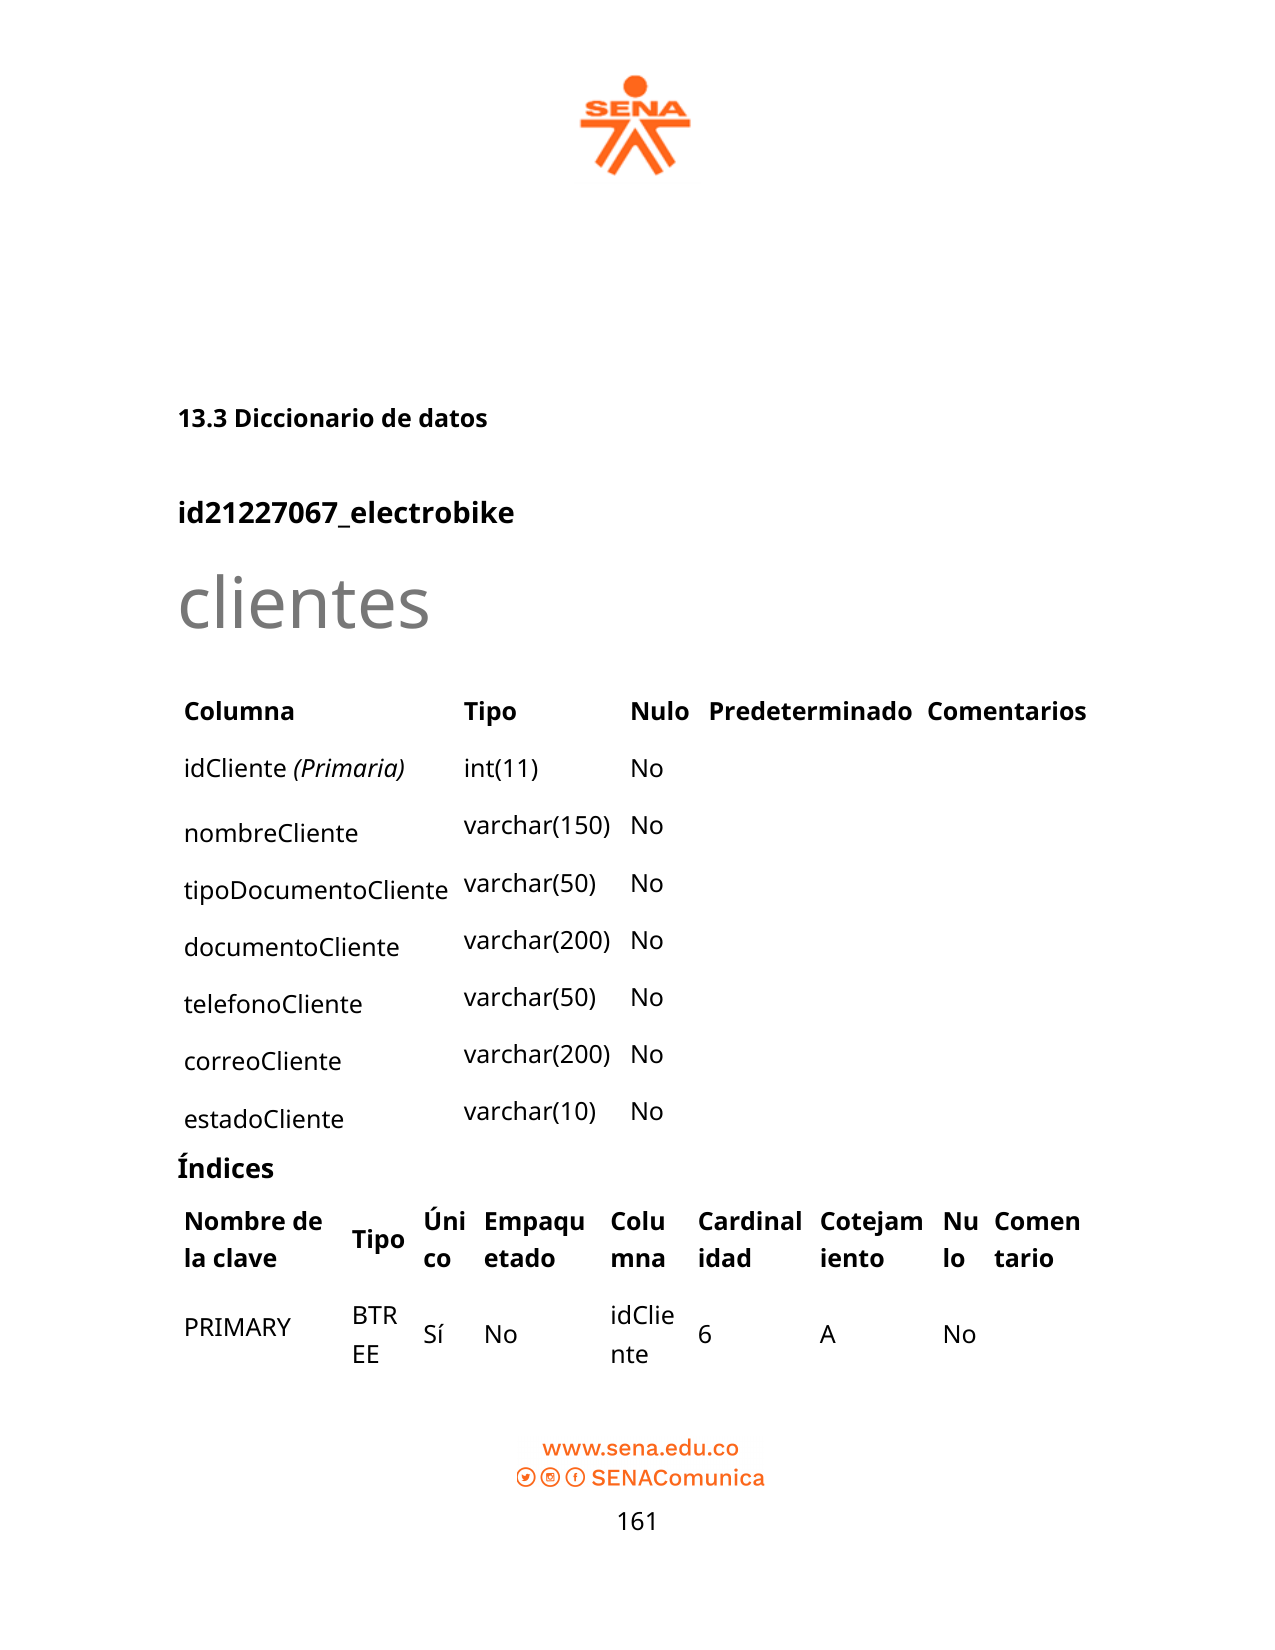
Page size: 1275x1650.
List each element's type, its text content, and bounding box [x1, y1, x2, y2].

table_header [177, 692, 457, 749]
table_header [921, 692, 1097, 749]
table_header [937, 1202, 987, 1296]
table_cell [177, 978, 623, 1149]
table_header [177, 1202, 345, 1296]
subtitle clientes [173, 538, 1098, 664]
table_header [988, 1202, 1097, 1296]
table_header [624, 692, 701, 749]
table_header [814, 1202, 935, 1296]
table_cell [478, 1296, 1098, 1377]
subtitle Índices [177, 1149, 1098, 1186]
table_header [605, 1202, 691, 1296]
subtitle id21227067_electrobike [177, 493, 1098, 532]
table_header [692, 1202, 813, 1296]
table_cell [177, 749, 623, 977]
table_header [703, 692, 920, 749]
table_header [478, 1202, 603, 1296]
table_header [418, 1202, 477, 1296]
picture [517, 1436, 765, 1487]
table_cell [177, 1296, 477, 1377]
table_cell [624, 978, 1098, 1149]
text 13.3 Diccionario de datos [177, 400, 1098, 434]
picture [573, 73, 702, 184]
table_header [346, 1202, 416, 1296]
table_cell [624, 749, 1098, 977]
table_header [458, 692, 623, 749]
